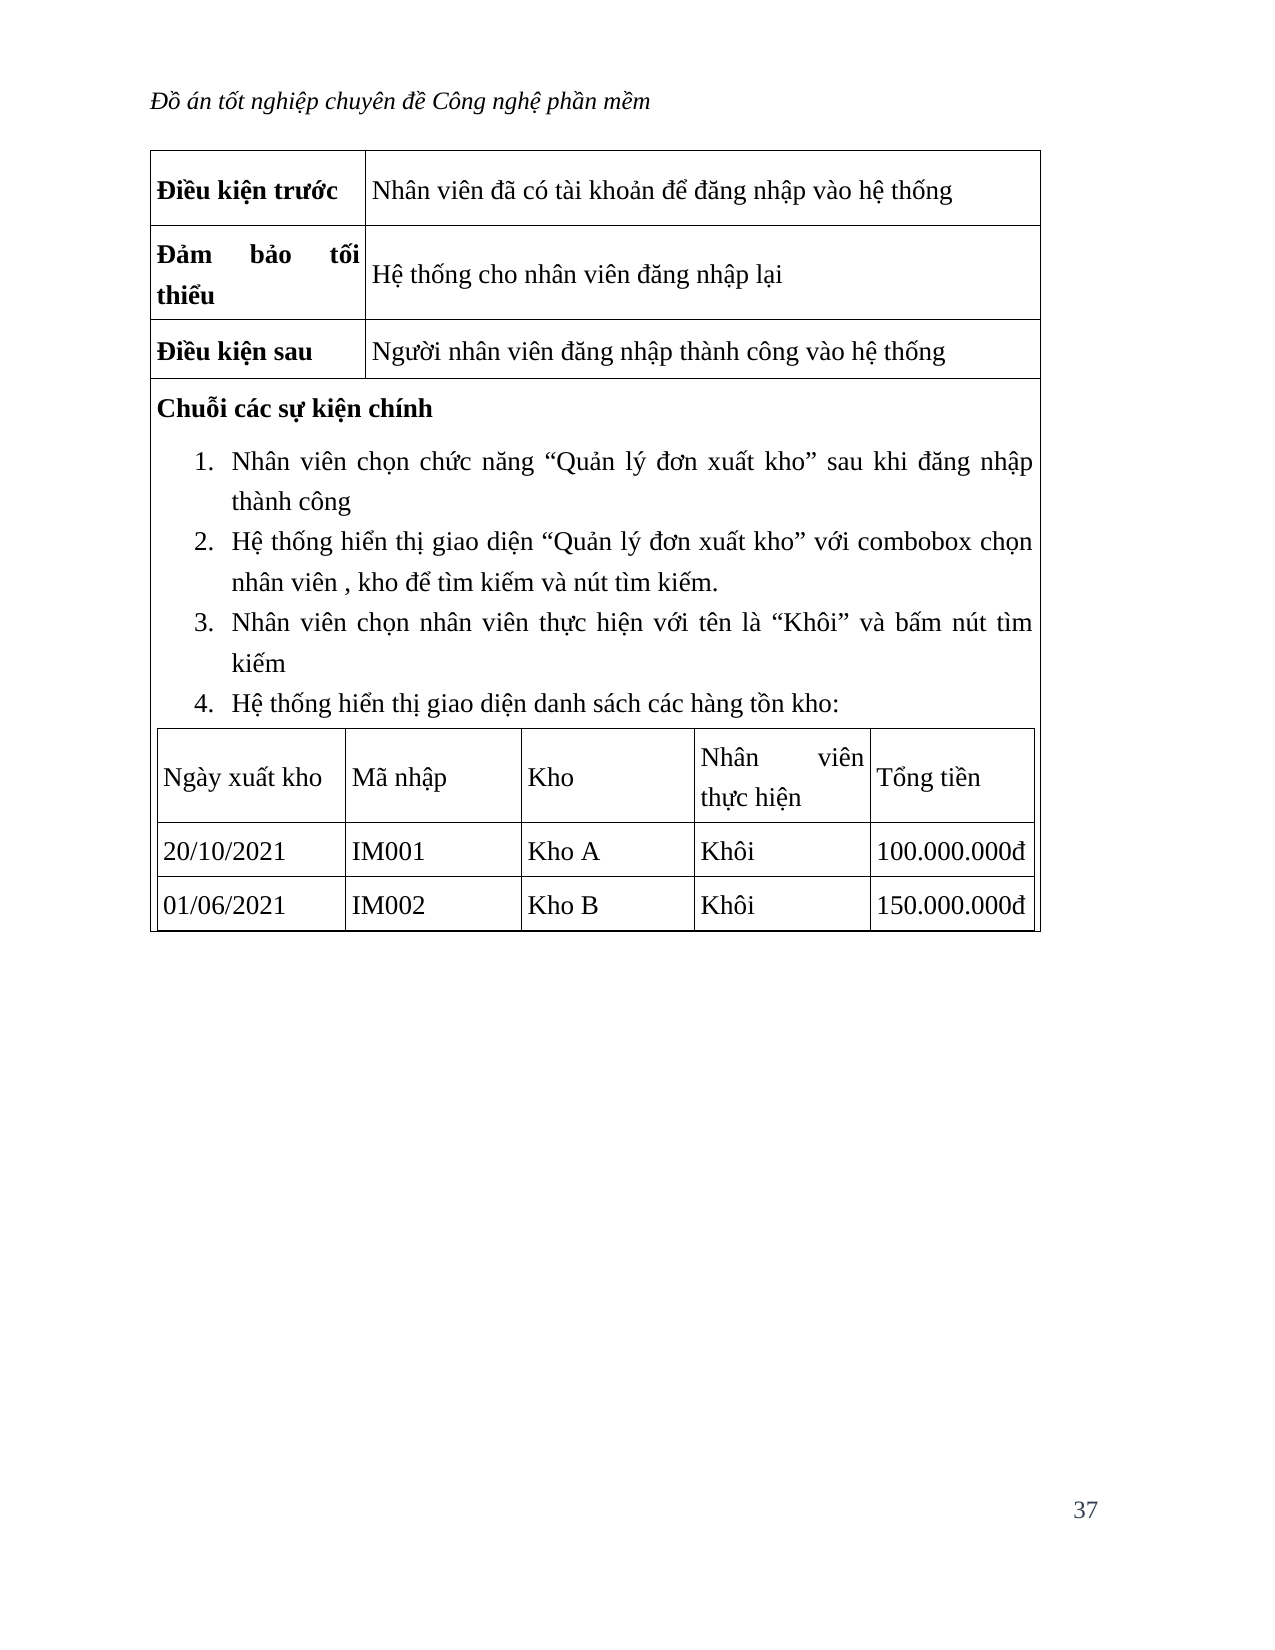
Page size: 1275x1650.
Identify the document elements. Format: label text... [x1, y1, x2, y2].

table_cell Người nhân viên đăng nhập thành công vào hệ thống [366, 320, 1040, 378]
table_cell Hệ thống cho nhân viên đăng nhập lại [366, 226, 1040, 319]
table_cell Nhân viên đã có tài khoản để đăng nhập vào hệ thống [366, 151, 1040, 225]
table_cell Chuỗi các sự kiện chính Nhân viên chọn chức năng “Quản lý đơn xuất kho” sau khi đăng nhập thành công Hệ thống hiển thị giao diện “Quản lý đơn xuất kho” với combobox chọn nhân viên , kho để tìm kiếm và nút tìm kiếm. Nhân viên chọn nhân viên thực hiện với tên là “Khôi” và bấm nút tìm kiếm Hệ thống hiển thị giao diện danh sách các hàng tồn kho: [151, 379, 1040, 931]
table_cell Điều kiện sau [151, 320, 365, 378]
table_cell Điều kiện trước [151, 151, 365, 225]
table_cell Đảm bảo tối thiểu [151, 226, 365, 319]
